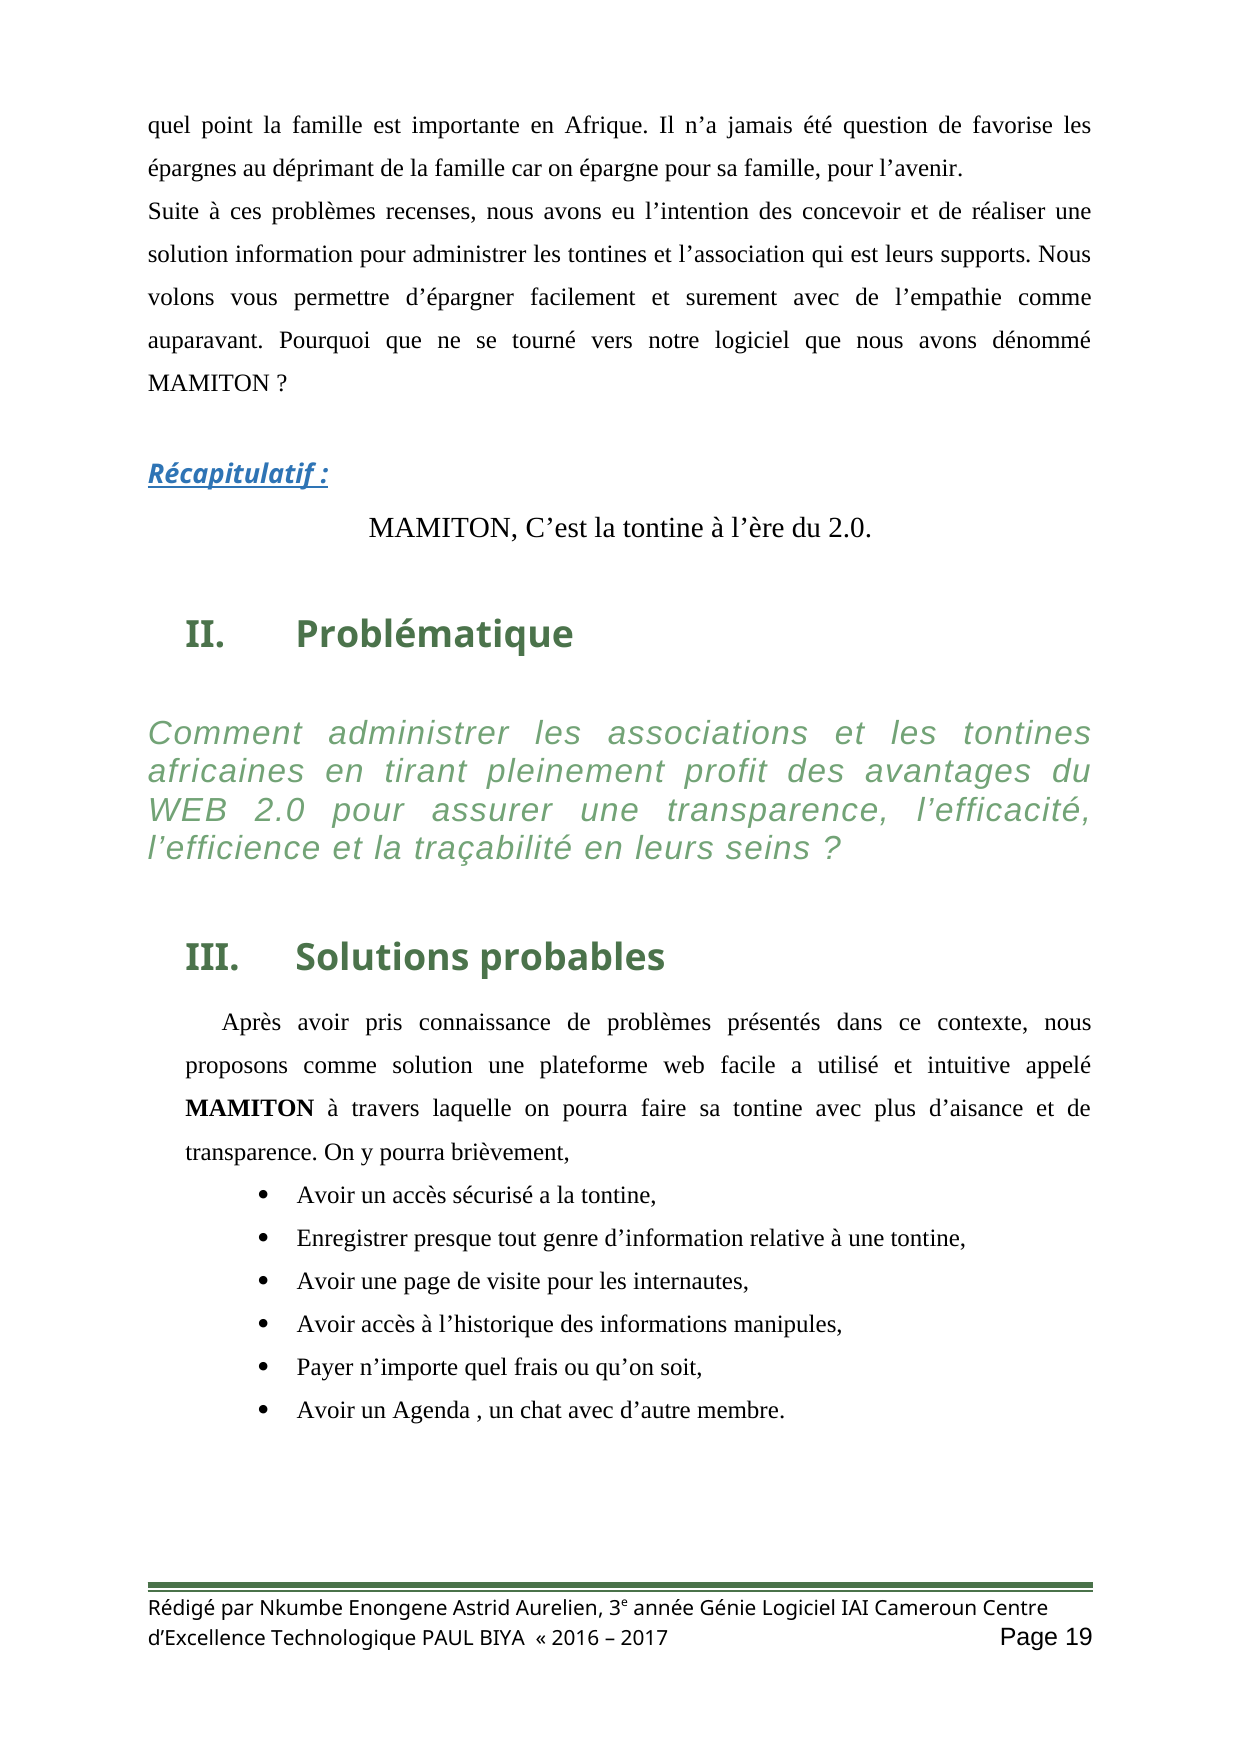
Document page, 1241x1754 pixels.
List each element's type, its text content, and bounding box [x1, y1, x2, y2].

text Après avoir pris connaissance de problèmes présentés dans ce contexte, nous proposons comme solution une plateforme web facile a utilisé et intuitive appelé MAMITON à travers laquelle on pourra faire sa tontine avec plus d’aisance et de transparence. On y pourra brièvement, [185, 1007, 1093, 1165]
list Avoir un Agenda , un chat avec d’autre membre. [259, 1395, 1093, 1424]
subtitle Comment administrer les associations et les tontines africaines en tirant pleinement profit des avantages du WEB 2.0 pour assurer une transparence, l’efficacité, l’efficience et la traçabilité en leurs seins ? [148, 713, 1093, 867]
subtitle Problématique [185, 608, 1093, 659]
subtitle Solutions probables [185, 931, 1093, 982]
list Avoir une page de visite pour les internautes, [259, 1266, 1093, 1295]
list Avoir un accès sécurisé a la tontine, [259, 1180, 1093, 1208]
list Avoir accès à l’historique des informations manipules, [259, 1309, 1093, 1338]
text Suite à ces problèmes recenses, nous avons eu l’intention des concevoir et de réaliser une solution information pour administrer les tontines et l’association qui est leurs supports. Nous volons vous permettre d’épargner facilement et surement avec de l’empathie comme auparavant. Pourquoi que ne se tourné vers notre logiciel que nous avons dénommé MAMITON ? [148, 196, 1093, 397]
text MAMITON, C’est la tontine à l’ère du 2.0. [148, 510, 1093, 544]
text Récapitulatif : [148, 455, 1093, 492]
list Enregistrer presque tout genre d’information relative à une tontine, [259, 1223, 1093, 1252]
list Payer n’importe quel frais ou qu’on soit, [259, 1352, 1093, 1381]
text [148, 110, 1093, 182]
